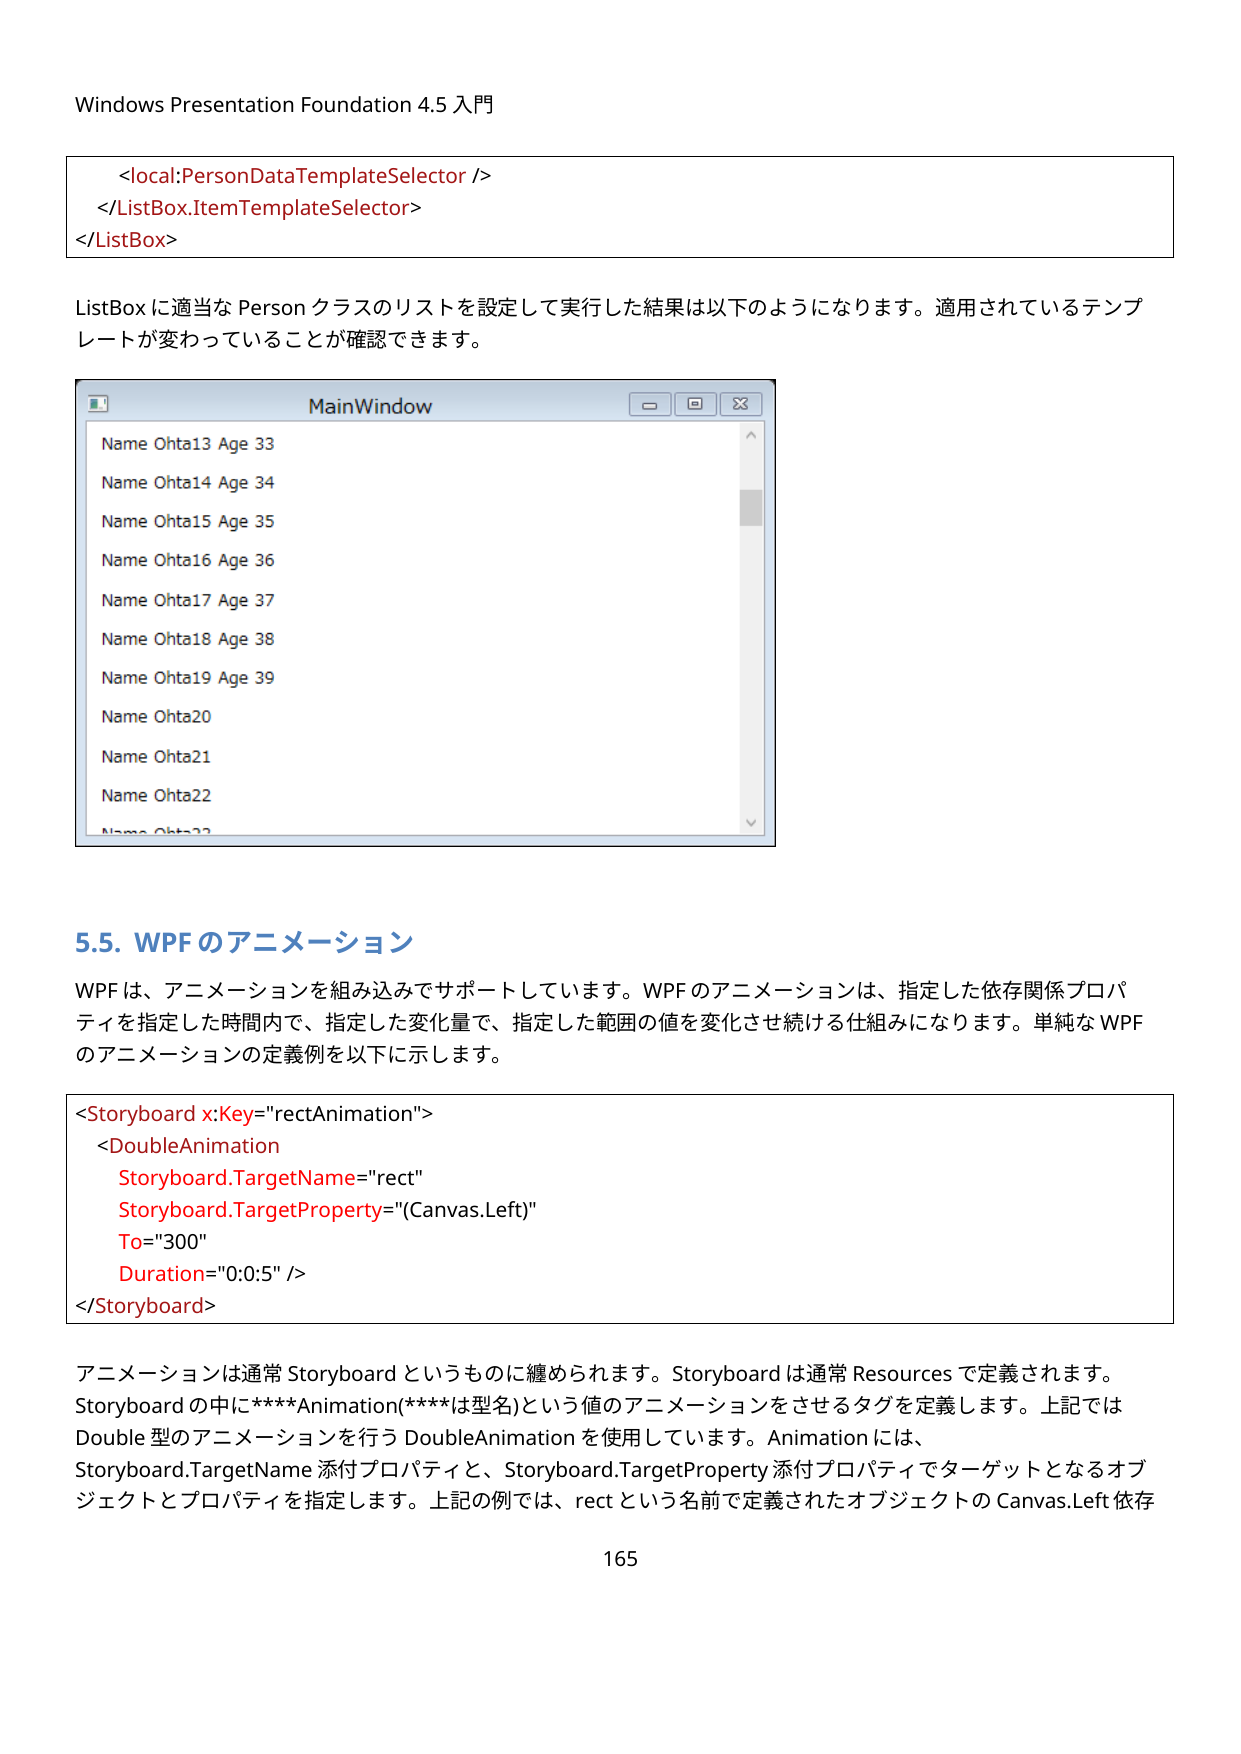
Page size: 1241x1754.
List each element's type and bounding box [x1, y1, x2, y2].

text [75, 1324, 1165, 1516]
picture [76, 380, 775, 846]
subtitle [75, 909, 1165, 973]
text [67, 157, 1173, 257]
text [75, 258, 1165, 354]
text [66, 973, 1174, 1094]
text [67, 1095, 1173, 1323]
